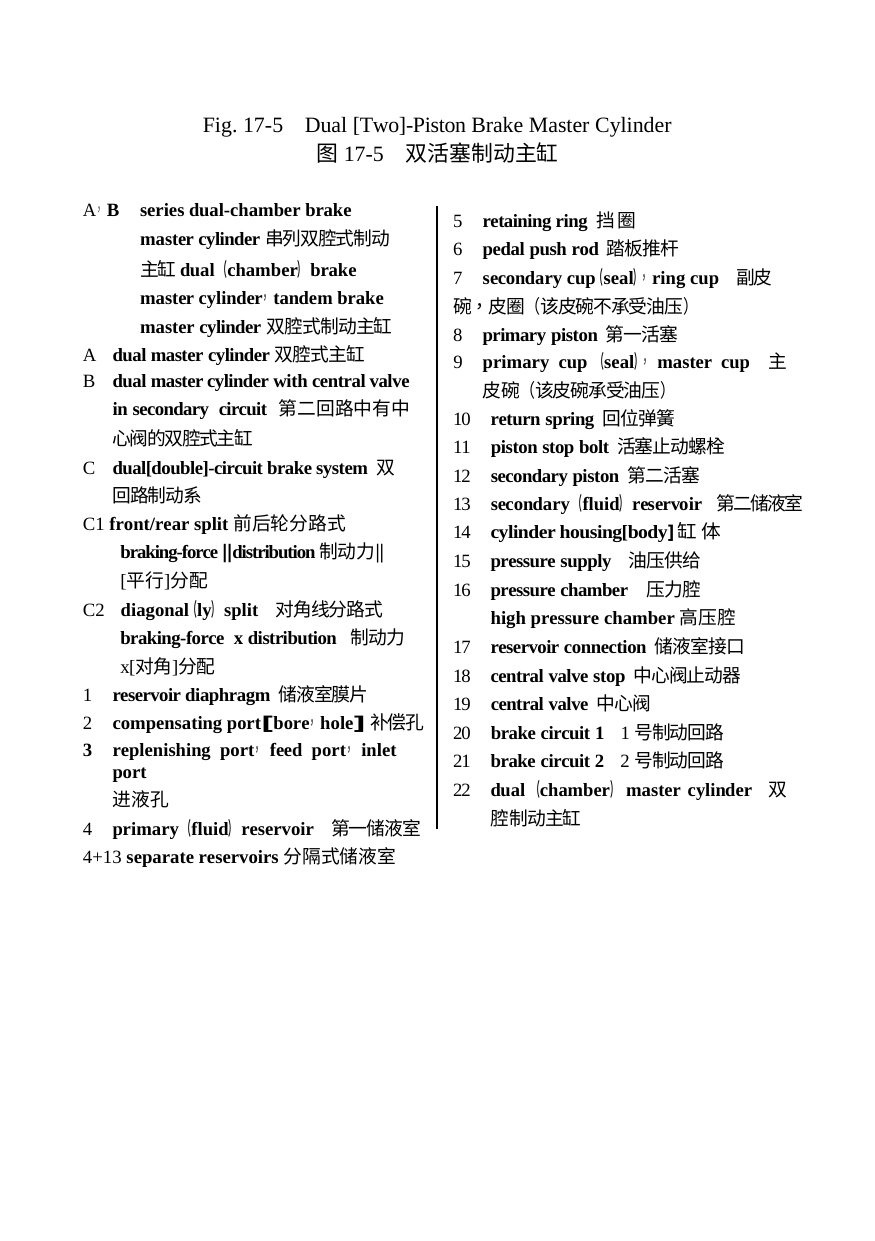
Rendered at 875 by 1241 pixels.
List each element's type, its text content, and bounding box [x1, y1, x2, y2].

list dual （chamber） master cylinder 双腔制动主缸 [453, 776, 792, 830]
text C1 front/rear split 前后轮分路式 [83, 511, 426, 536]
text Fig. 17-5 Dual [Two]-Piston Brake Master Cylinder [67, 112, 807, 138]
text 进液孔 [112, 786, 426, 812]
text 4+13 separate reservoirs 分隔式储液室 [83, 843, 426, 869]
list primary piston 第一活塞 [453, 322, 809, 346]
list secondary （fluid） reservoir 第二储液室 [453, 490, 809, 516]
list compensating port[bore， hole] 补偿孔 [83, 709, 426, 735]
list secondary piston 第二活塞 [453, 462, 809, 487]
list replenishing port， feed port， inlet port [83, 739, 426, 782]
list central valve stop 中心阀止动器 [453, 662, 809, 687]
list central valve 中心阀 [453, 690, 809, 716]
list pedal push rod 踏板推杆 [453, 236, 809, 261]
list pressure chamber 压力腔 [453, 576, 809, 602]
list brake circuit 2 2 号制动回路 [453, 748, 809, 773]
list dual master cylinder 双腔式主缸 [83, 344, 426, 366]
text braking-force ‖distribution 制动力‖ [120, 539, 426, 564]
list piston stop bolt 活塞止动螺栓 [453, 433, 809, 459]
text high pressure chamber 高压腔 [490, 604, 809, 630]
list primary cup （seal）， master cup 主皮碗（该皮碗承受油压） [453, 349, 791, 403]
list reservoir diaphragm 储液室膜片 [83, 682, 426, 706]
text [平行]分配 [120, 567, 426, 593]
list primary （fluid） reservoir 第一储液室 [83, 815, 426, 841]
text A， B series dual-chamber brake master cylinder 串列双腔式制动主缸dual （chamber） brake master cylinder， tandem brake master cylinder 双腔式制动主缸 [83, 199, 400, 339]
list brake circuit 1 1 号制动回路 [453, 719, 809, 744]
list reservoir connection 储液室接口 [453, 633, 809, 659]
list dual master cylinder with central valve in secondary circuit 第二回路中有中心阀的双腔式主缸 [83, 370, 421, 451]
list retaining ring 挡 圈 [453, 207, 809, 233]
list dual[double]-circuit brake system 双回路制动系 [83, 454, 405, 508]
text 图 17-5 双活塞制动主缸 [67, 138, 808, 168]
list pressure supply 油压供给 [453, 548, 809, 573]
list secondary cup（seal）， ring cup 副皮碗，皮圈（该皮碗不承受油压） [453, 264, 796, 318]
list cylinder housing[body] 缸 体 [453, 519, 809, 544]
list return spring 回位弹簧 [453, 406, 809, 430]
text C2 diagonal（ly） split 对角线分路式 braking-force x distribution 制动力x[对角]分配 [83, 596, 417, 679]
